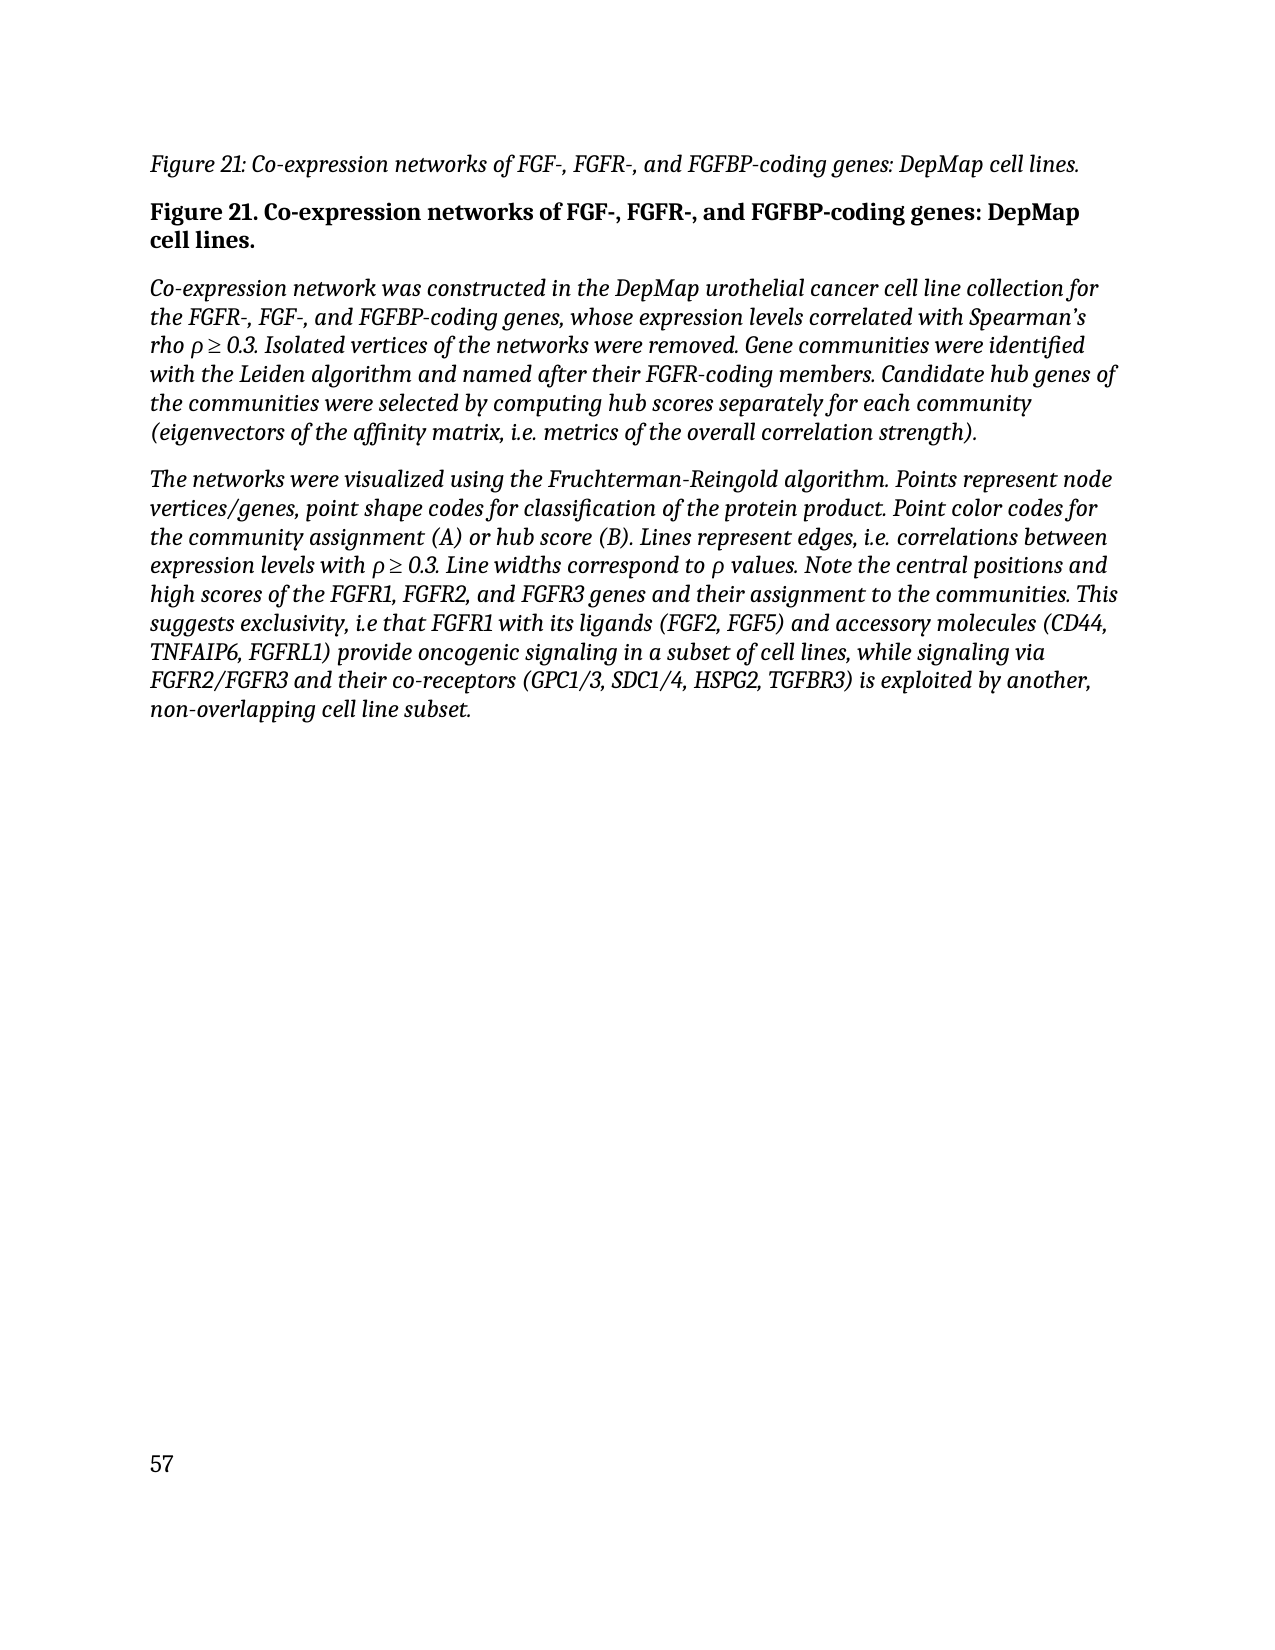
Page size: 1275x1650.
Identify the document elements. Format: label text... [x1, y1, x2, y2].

text Co-expression network was constructed in the DepMap urothelial cancer cell line collection for the FGFR-, FGF-, and FGFBP-coding genes, whose expression levels correlated with Spearman’s rho 0.3. Isolated vertices of the networks were removed. Gene communities were identified with the Leiden algorithm and named after their FGFR-coding members. Candidate hub genes of the communities were selected by computing hub scores separately for each community (eigenvectors of the affinity matrix, i.e. metrics of the overall correlation strength). [150, 274, 1125, 446]
text Figure 21. Co-expression networks of FGF-, FGFR-, and FGFBP-coding genes: DepMap cell lines. [150, 197, 1125, 255]
text Figure 21: Co-expression networks of FGF-, FGFR-, and FGFBP-coding genes: DepMap cell lines. [150, 150, 1125, 179]
text The networks were visualized using the Fruchterman-Reingold algorithm. Points represent node vertices/genes, point shape codes for classification of the protein product. Point color codes for the community assignment (A) or hub score (B). Lines represent edges, i.e. correlations between expression levels with 0.3. Line widths correspond to values. Note the central positions and high scores of the FGFR1, FGFR2, and FGFR3 genes and their assignment to the communities. This suggests exclusivity, i.e that FGFR1 with its ligands (FGF2, FGF5) and accessory molecules (CD44, TNFAIP6, FGFRL1) provide oncogenic signaling in a subset of cell lines, while signaling via FGFR2/FGFR3 and their co-receptors (GPC1/3, SDC1/4, HSPG2, TGFBR3) is exploited by another, non-overlapping cell line subset. [150, 465, 1125, 724]
